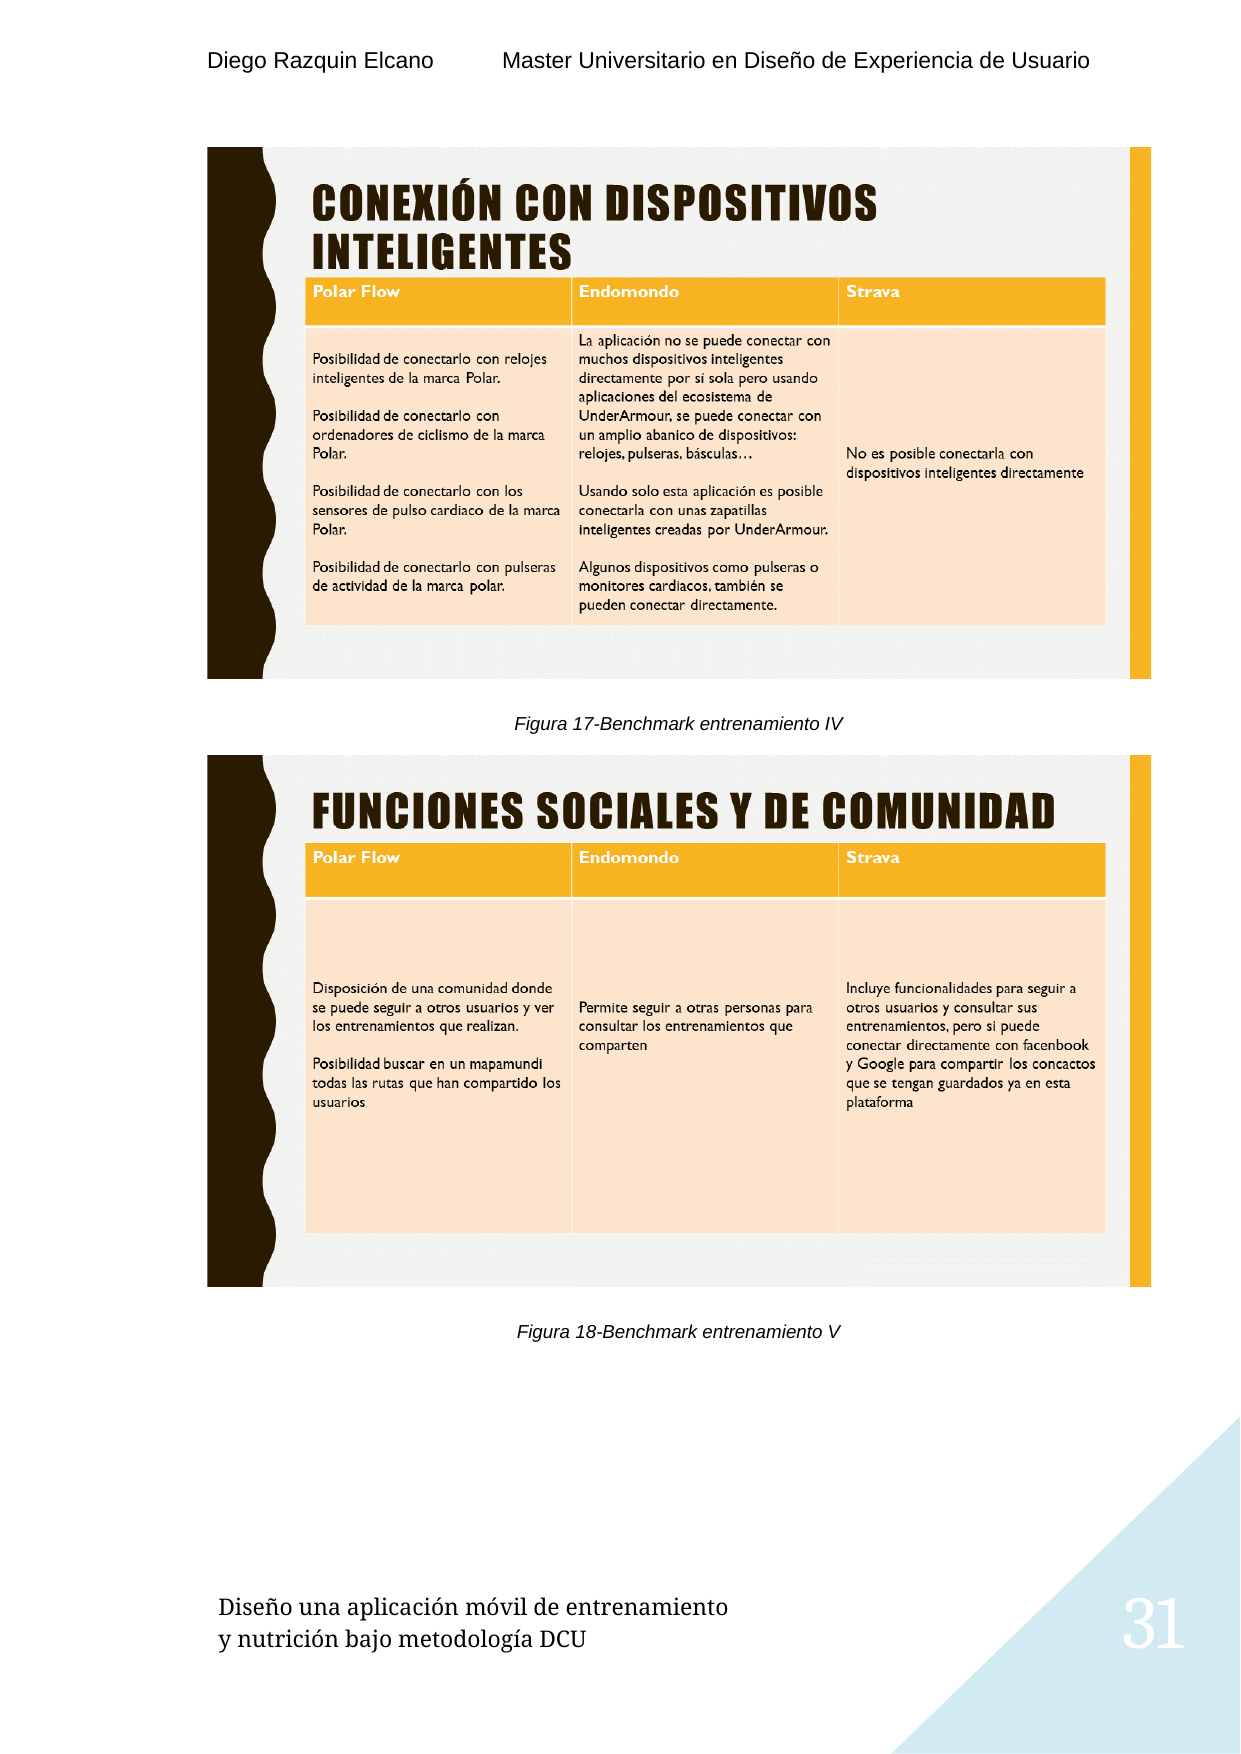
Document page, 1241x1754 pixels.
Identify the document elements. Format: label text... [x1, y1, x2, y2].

picture [207, 147, 1152, 679]
text Figura 18-Benchmark entrenamiento V [207, 1321, 1152, 1342]
picture [207, 755, 1152, 1287]
text Figura 17-Benchmark entrenamiento IV [207, 713, 1152, 734]
